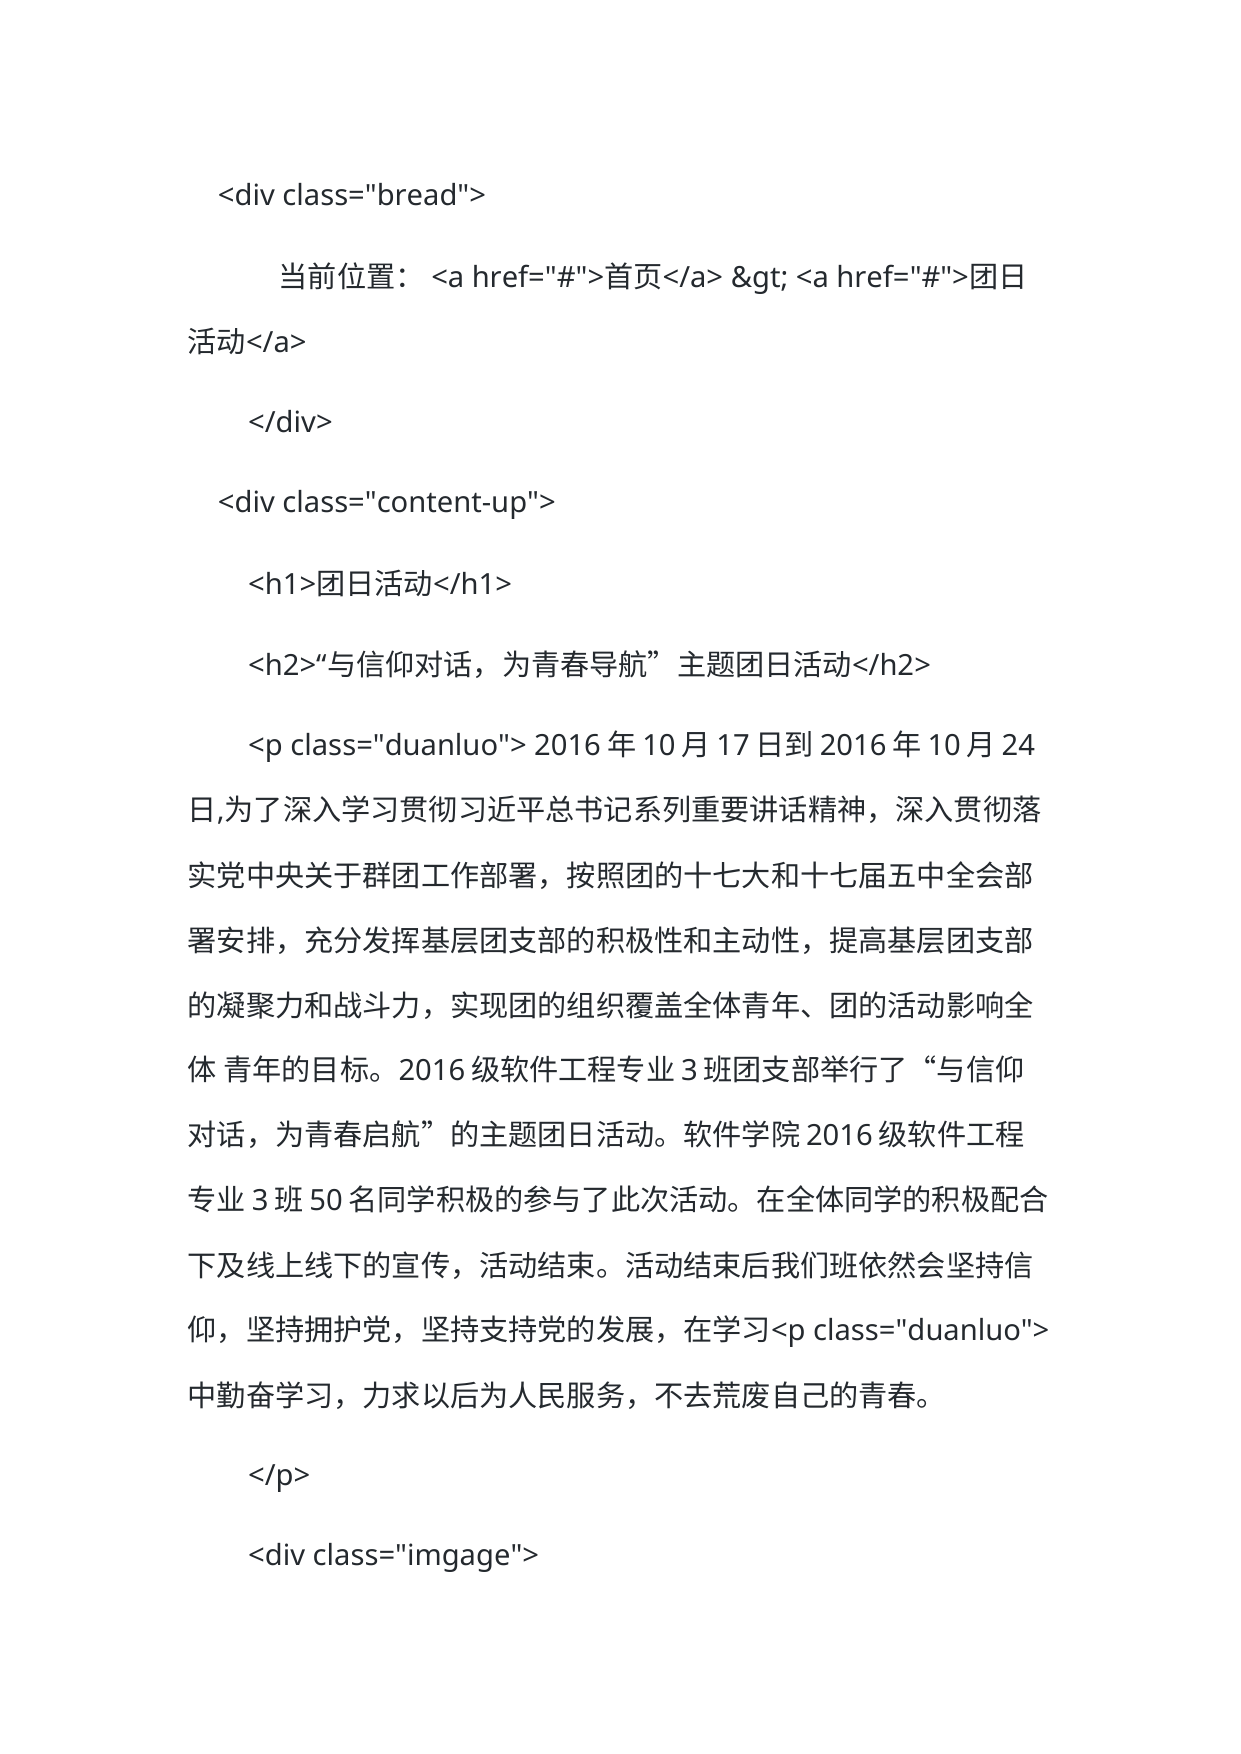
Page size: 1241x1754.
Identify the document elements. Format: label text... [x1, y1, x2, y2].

text </div> [187, 388, 1053, 453]
text 当前位置： <a href="#">首页</a> &gt; <a href="#">团日活动</a> [187, 243, 1053, 373]
text </p> [187, 1441, 1053, 1506]
text <h1>团日活动</h1> [187, 549, 1053, 614]
text <div class="imgage"> [187, 1522, 1053, 1587]
text <div class="bread"> [187, 162, 1053, 227]
text <div class="content-up"> [187, 469, 1053, 534]
text <h2>“与信仰对话，为青春导航”主题团日活动</h2> [187, 630, 1053, 695]
text <p class="duanluo"> 2016年10月17日到2016年10月24日,为了深入学习贯彻习近平总书记系列重要讲话精神，深入贯彻落实党中央关于群团工作部署，按照团的十七大和十七届五中全会部署安排，充分发挥基层团支部的积极性和主动性，提高基层团支部的凝聚力和战斗力，实现团的组织覆盖全体青年、团的活动影响全体 青年的目标。2016级软件工程专业3班团支部举行了“与信仰对话，为青春启航”的主题团日活动。软件学院2016级软件工程专业3班50名同学积极的参与了此次活动。在全体同学的积极配合下及线上线下的宣传，活动结束。活动结束后我们班依然会坚持信仰，坚持拥护党，坚持支持党的发展，在学习<p class="duanluo"> 中勤奋学习，力求以后为人民服务，不去荒废自己的青春。 [187, 711, 1053, 1426]
